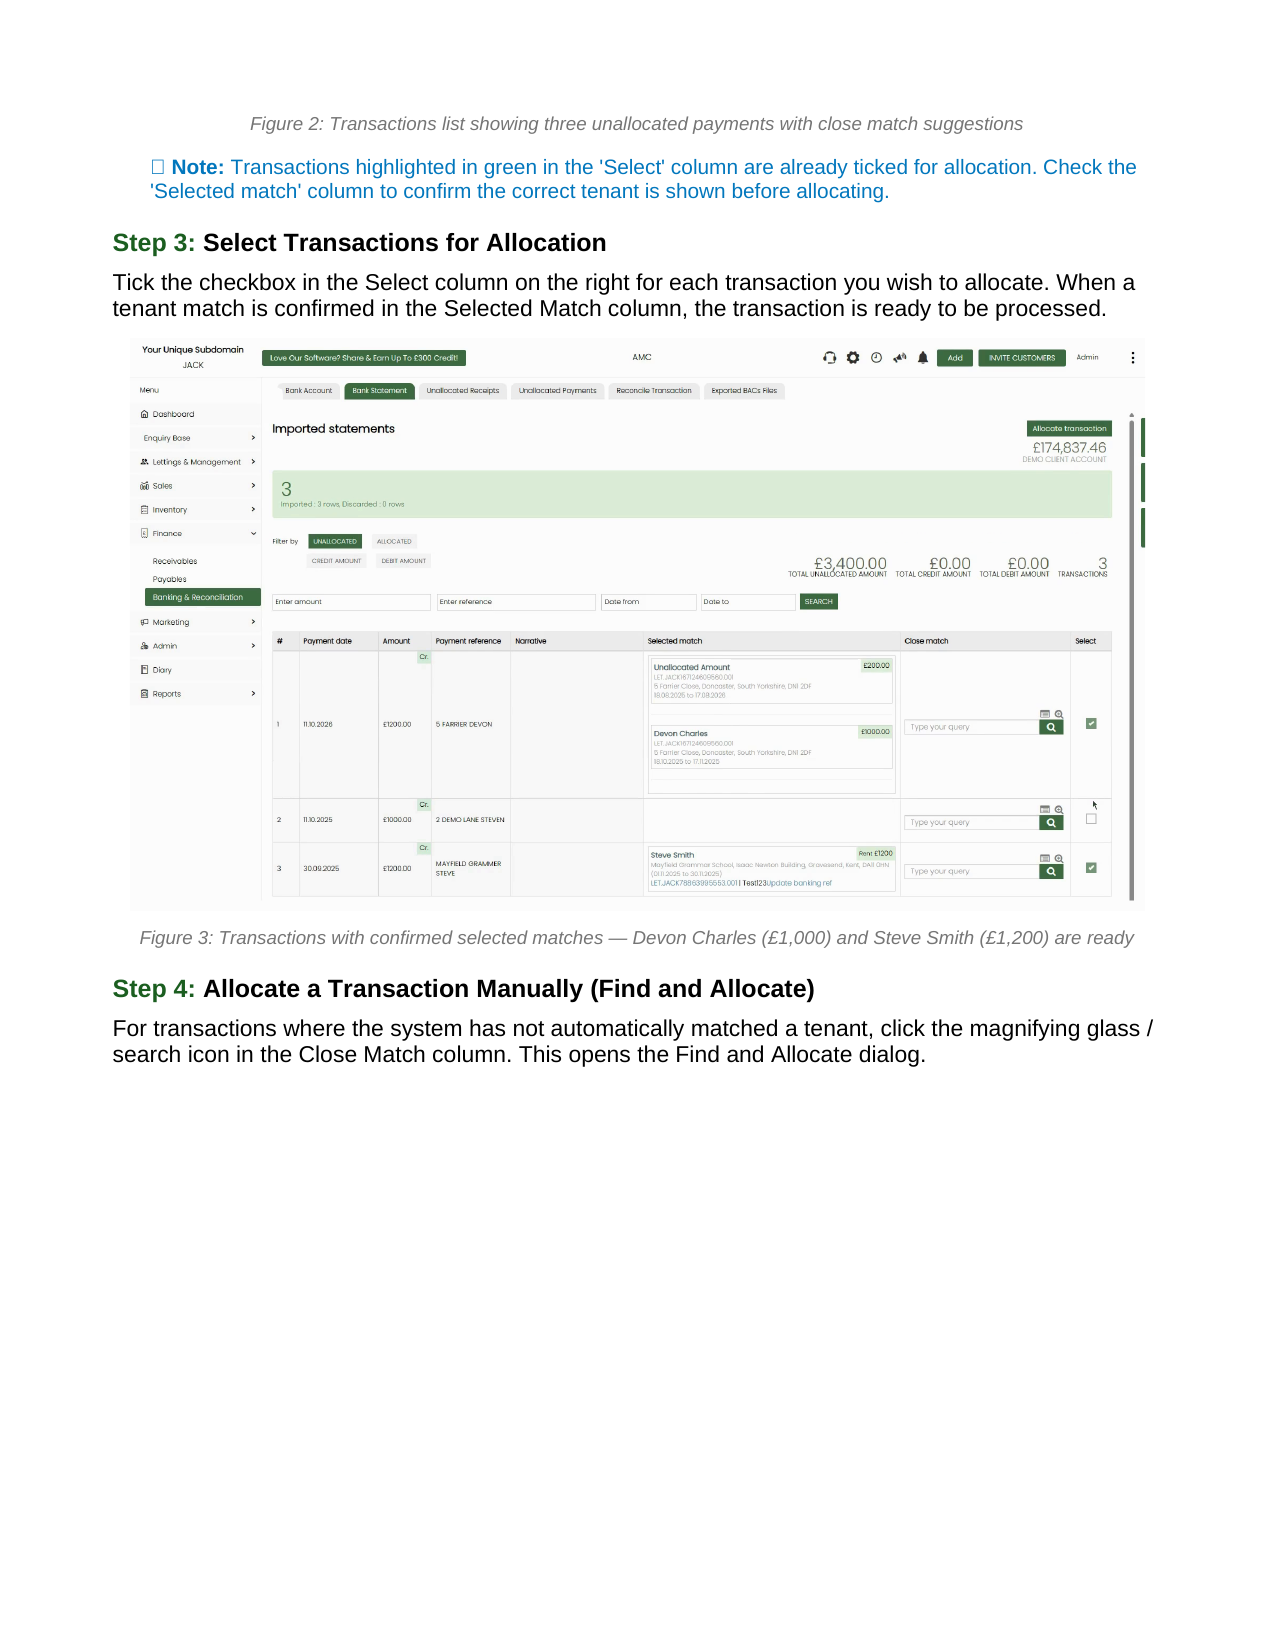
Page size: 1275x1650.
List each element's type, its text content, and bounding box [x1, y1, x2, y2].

text Step 4: Allocate a Transaction Manually (Find and Allocate) [112, 973, 1162, 1002]
text Step 3: Select Transactions for Allocation [112, 228, 1162, 257]
picture [129, 338, 1146, 911]
text For transactions where the system has not automatically matched a tenant, click the magnifying glass / search icon in the Close Match column. This opens the Find and Allocate dialog. [112, 1015, 1162, 1067]
text Figure 2: Transactions list showing three unallocated payments with close match suggestions [112, 112, 1162, 134]
text Tick the checkbox in the Select column on the right for each transaction you wish to allocate. When a tenant match is confirmed in the Selected Match column, the transaction is ready to be processed. [112, 269, 1162, 322]
text Figure 3: Transactions with confirmed selected matches — Devon Charles (£1,000) and Steve Smith (£1,200) are ready [112, 927, 1162, 948]
text 📌 Note: Transactions highlighted in green in the 'Select' column are already ticked for allocation. Check the 'Selected match' column to confirm the correct tenant is shown before allocating. [150, 155, 1162, 203]
